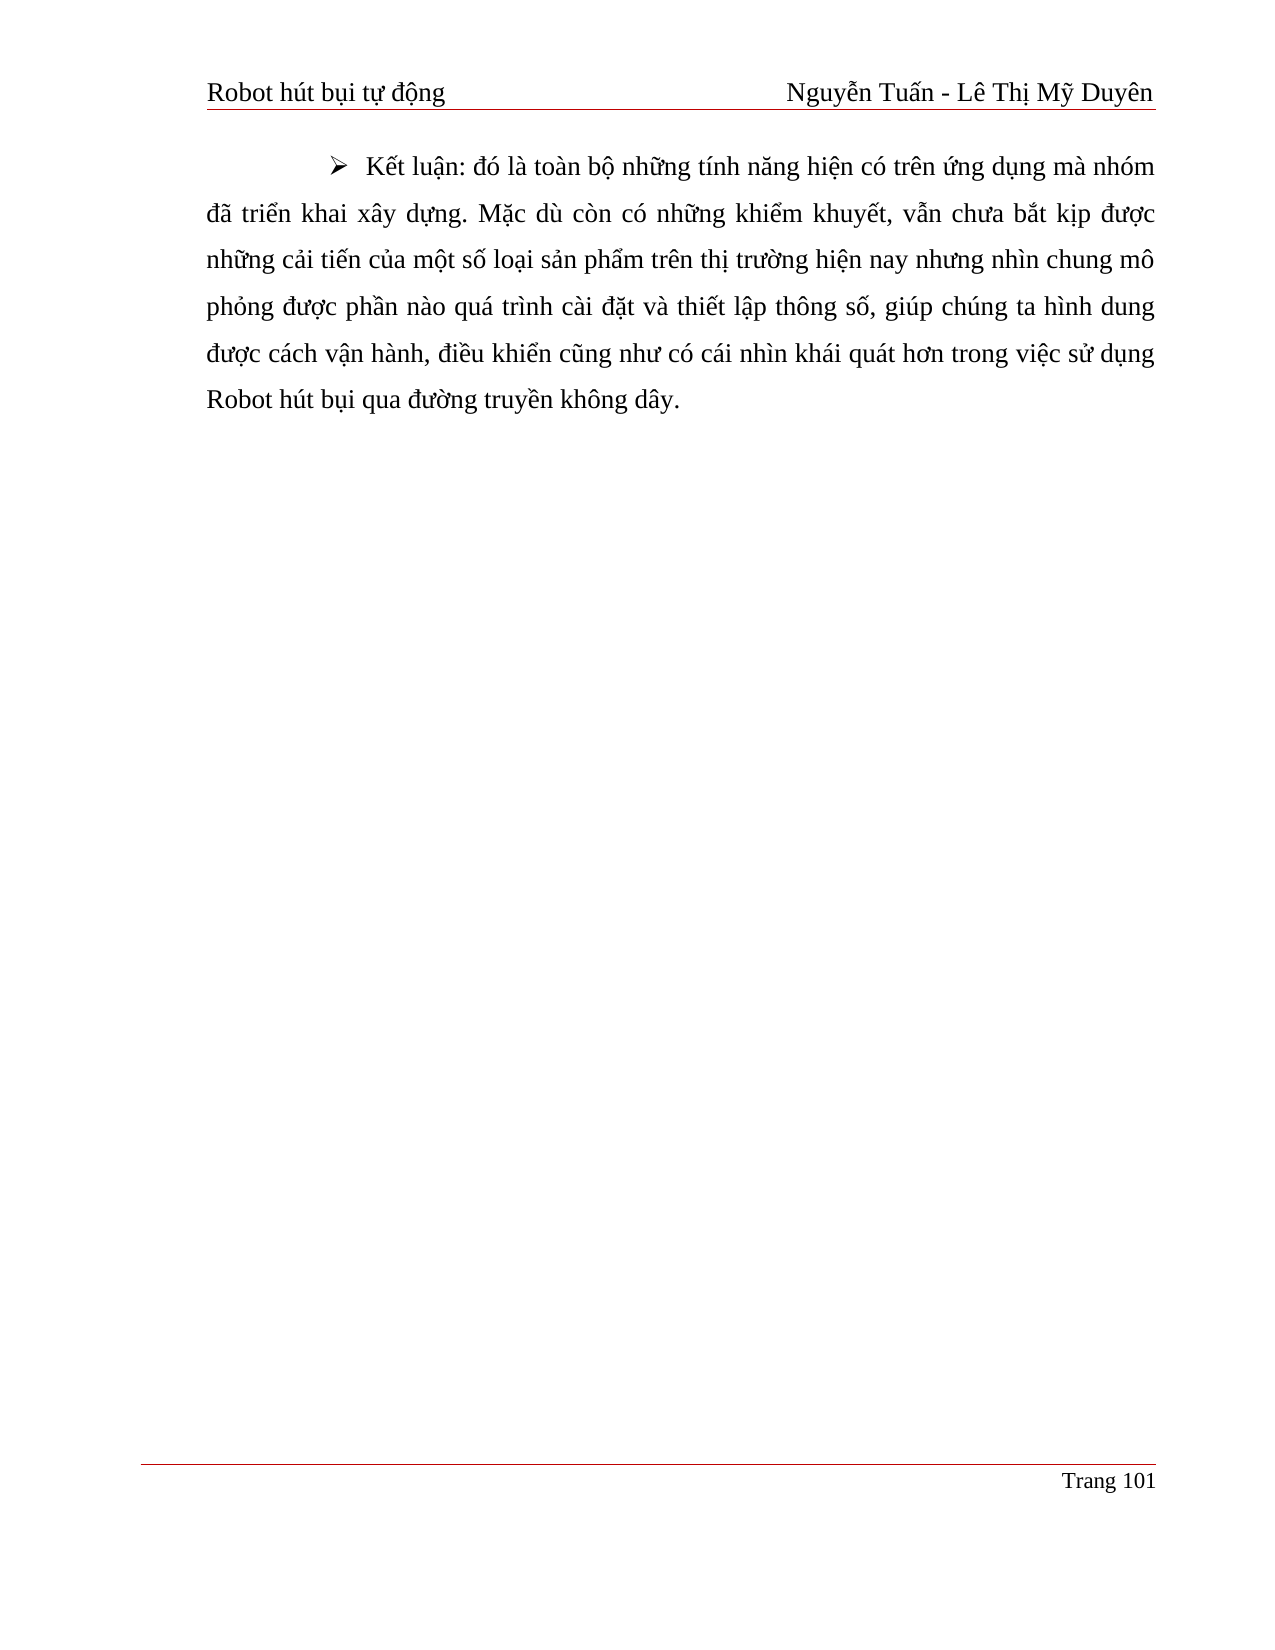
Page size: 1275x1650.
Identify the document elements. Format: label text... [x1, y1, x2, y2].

list Kết luận: đó là toàn bộ những tính năng hiện có trên ứng dụng mà nhóm đã triển khai xây dựng. Mặc dù còn có những khiểm khuyết, vẫn chưa bắt kịp được những cải tiến của một số loại sản phẩm trên thị trường hiện nay nhưng nhìn chung mô phỏng được phần nào quá trình cài đặt và thiết lập thông số, giúp chúng ta hình dung được cách vận hành, điều khiển cũng như có cái nhìn khái quát hơn trong việc sử dụng Robot hút bụi qua đường truyền không dây. [206, 150, 1156, 414]
